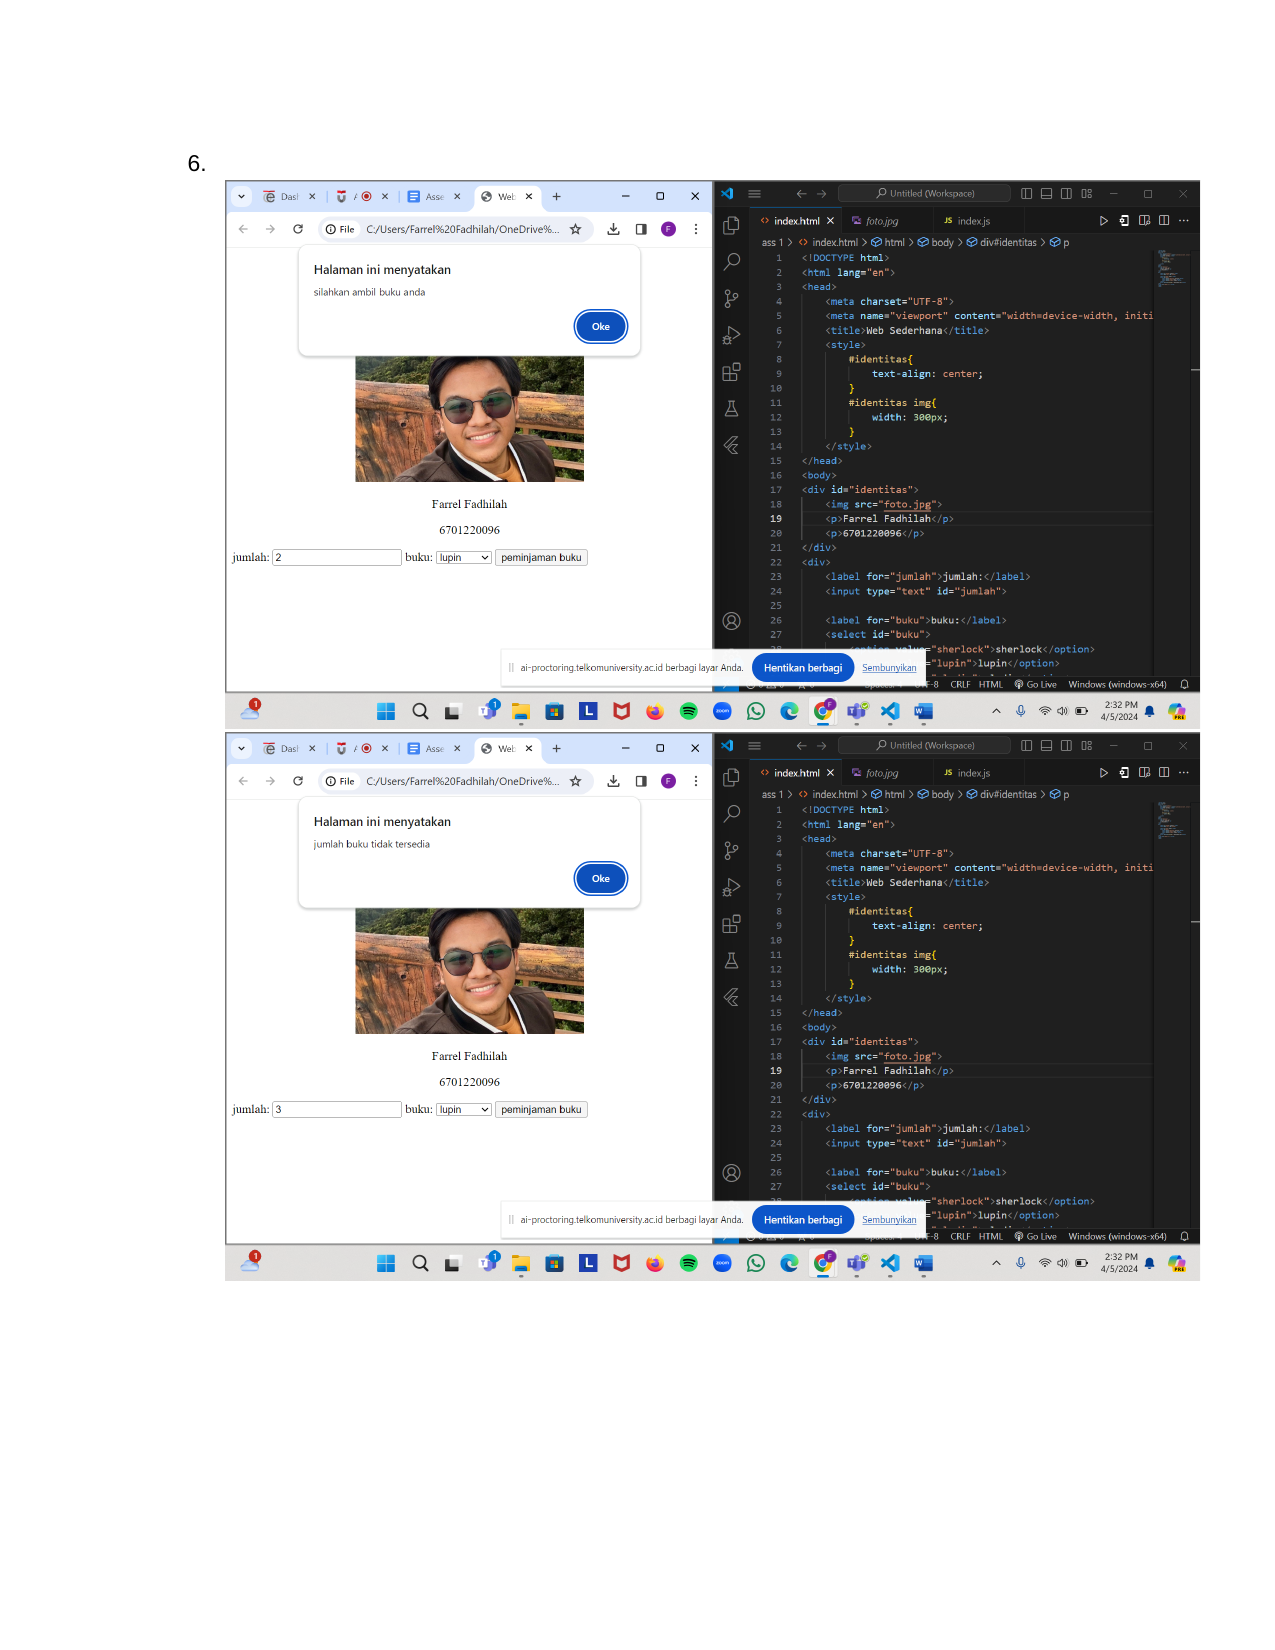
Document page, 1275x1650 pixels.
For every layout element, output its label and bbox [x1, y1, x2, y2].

picture [225, 732, 1200, 1281]
picture [225, 180, 1200, 729]
